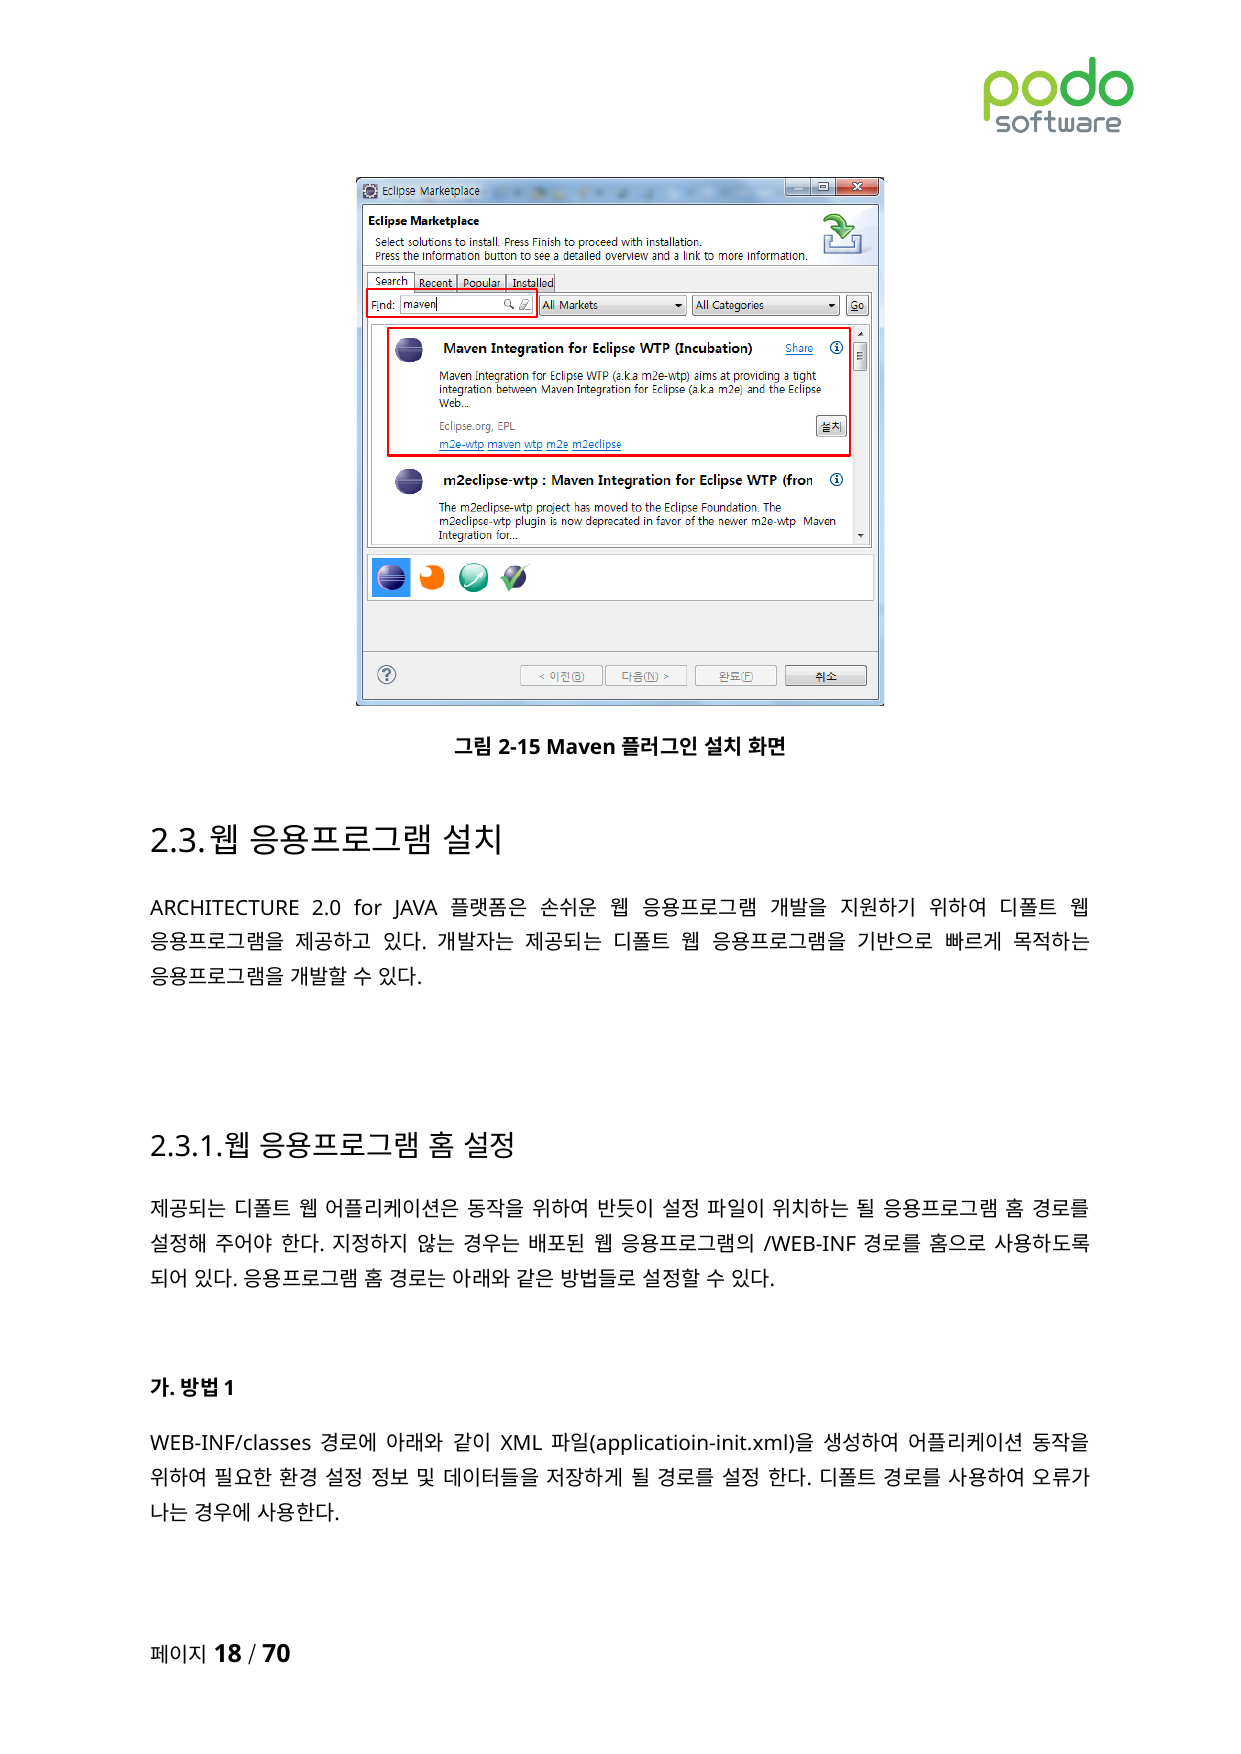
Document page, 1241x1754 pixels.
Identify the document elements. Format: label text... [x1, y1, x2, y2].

subtitle 웹 응용프로그램 설치 [150, 814, 1090, 863]
text ARCHITECTURE 2.0 for JAVA 플랫폼은 손쉬운 웹 응용프로그램 개발을 지원하기 위하여 디폴트 웹 응용프로그램을 제공하고 있다. 개발자는 제공되는 디폴트 웹 응용프로그램을 기반으로 빠르게 목적하는 응용프로그램을 개발할 수 있다. [150, 891, 1090, 991]
picture [356, 177, 885, 706]
text 가. 방법1 [150, 1371, 1090, 1401]
picture [983, 57, 1134, 133]
subtitle 웹 응용프로그램 홈 설정 [150, 1123, 1090, 1165]
text WEB-INF/classes 경로에 아래와 같이 XML 파일(applicatioin-init.xml)을 생성하여 어플리케이션 동작을 위하여 필요한 환경 설정 정보 및 데이터들을 저장하게 될 경로를 설정 한다. 디폴트 경로를 사용하여 오류가 나는 경우에 사용한다. [150, 1427, 1090, 1526]
text 제공되는 디폴트 웹 어플리케이션은 동작을 위하여 반듯이 설정 파일이 위치하는 될 응용프로그램 홈 경로를 설정해 주어야 한다. 지정하지 않는 경우는 배포된 웹 응용프로그램의 /WEB-INF 경로를 홈으로 사용하도록 되어 있다. 응용프로그램 홈 경로는 아래와 같은 방법들로 설정할 수 있다. [150, 1192, 1090, 1292]
